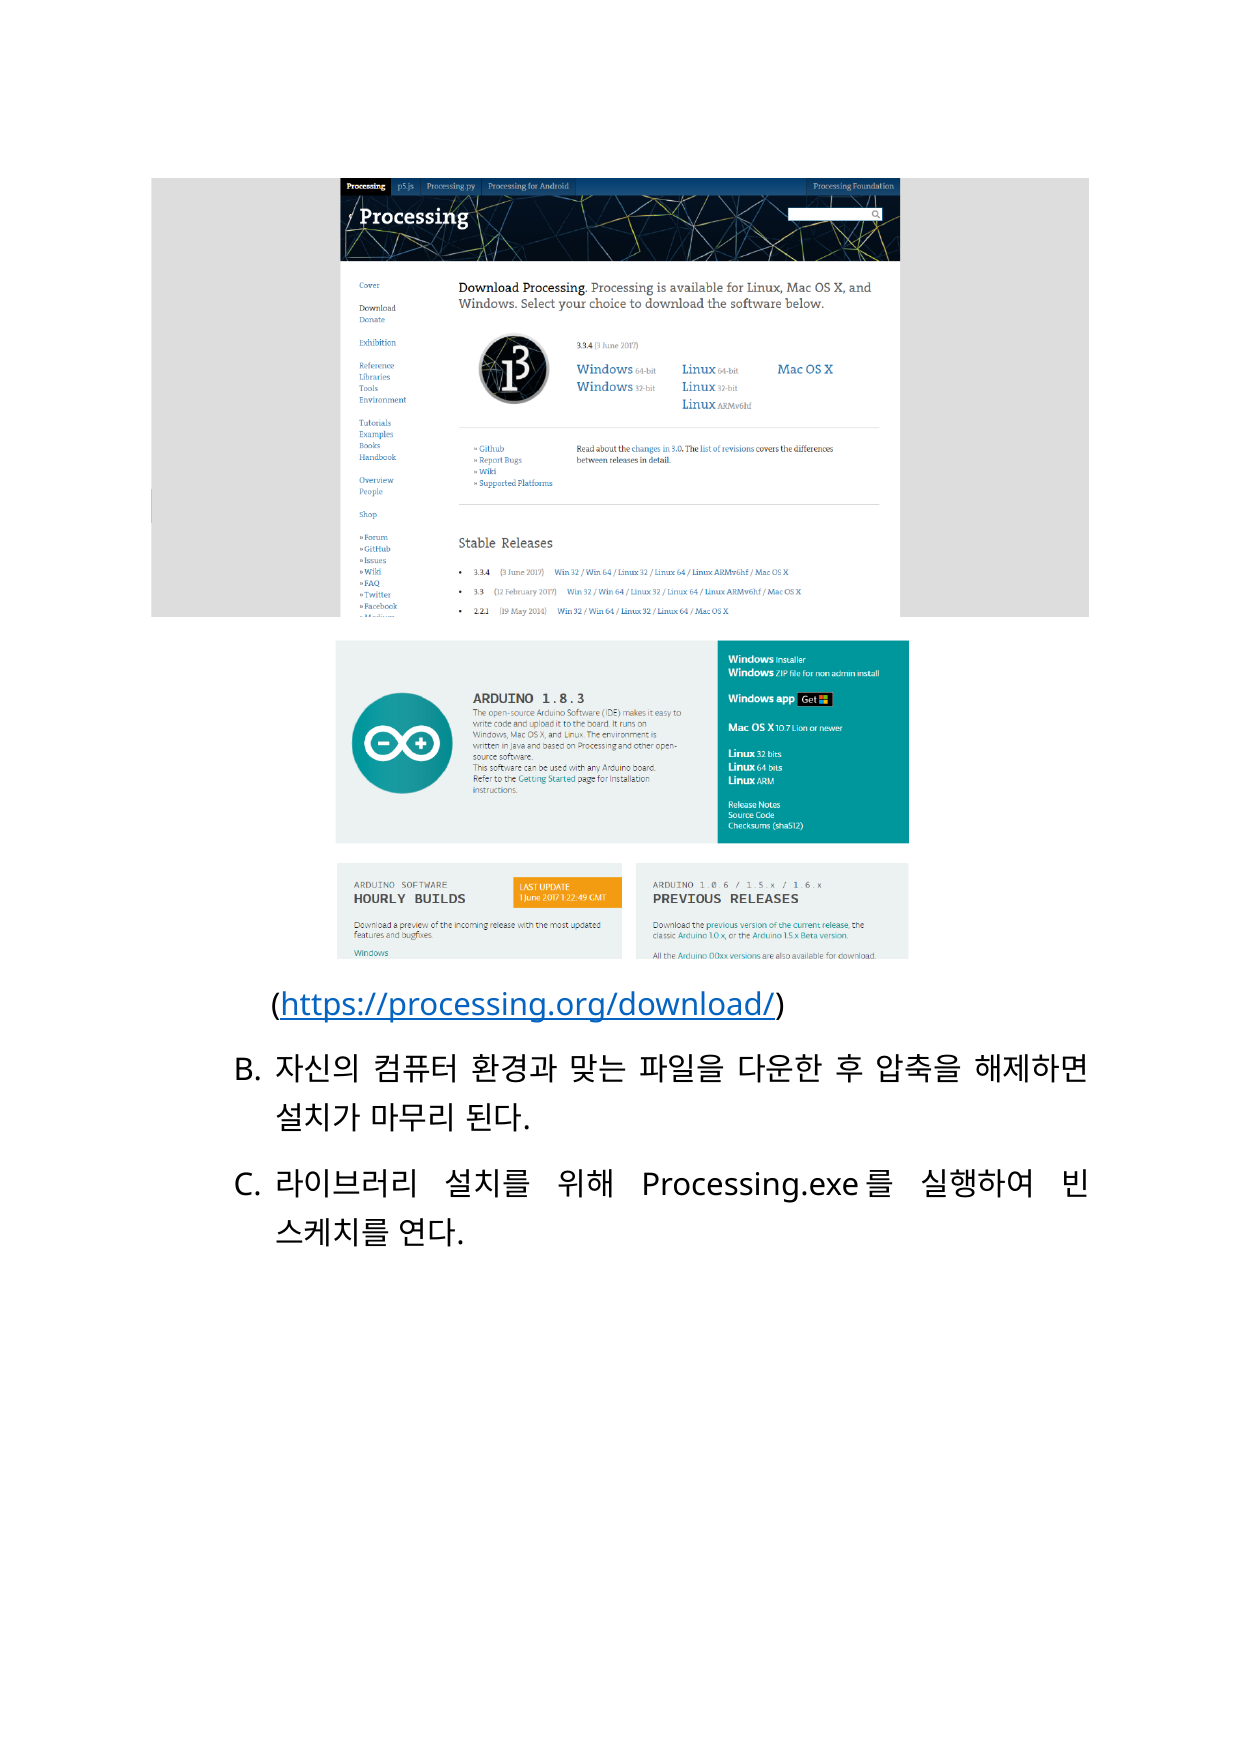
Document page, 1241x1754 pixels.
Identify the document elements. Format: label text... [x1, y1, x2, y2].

list 라이브러리 설치를 위해 Processing.exe를 실행하여 빈 스케치를 연다. [233, 1159, 1090, 1253]
list 자신의 컴퓨터 환경과 맞는 파일을 다운한 후 압축을 해제하면 설치가 마무리 된다. [233, 1044, 1090, 1139]
picture [151, 178, 1089, 959]
list (https://processing.org/download/) [271, 486, 1090, 1024]
